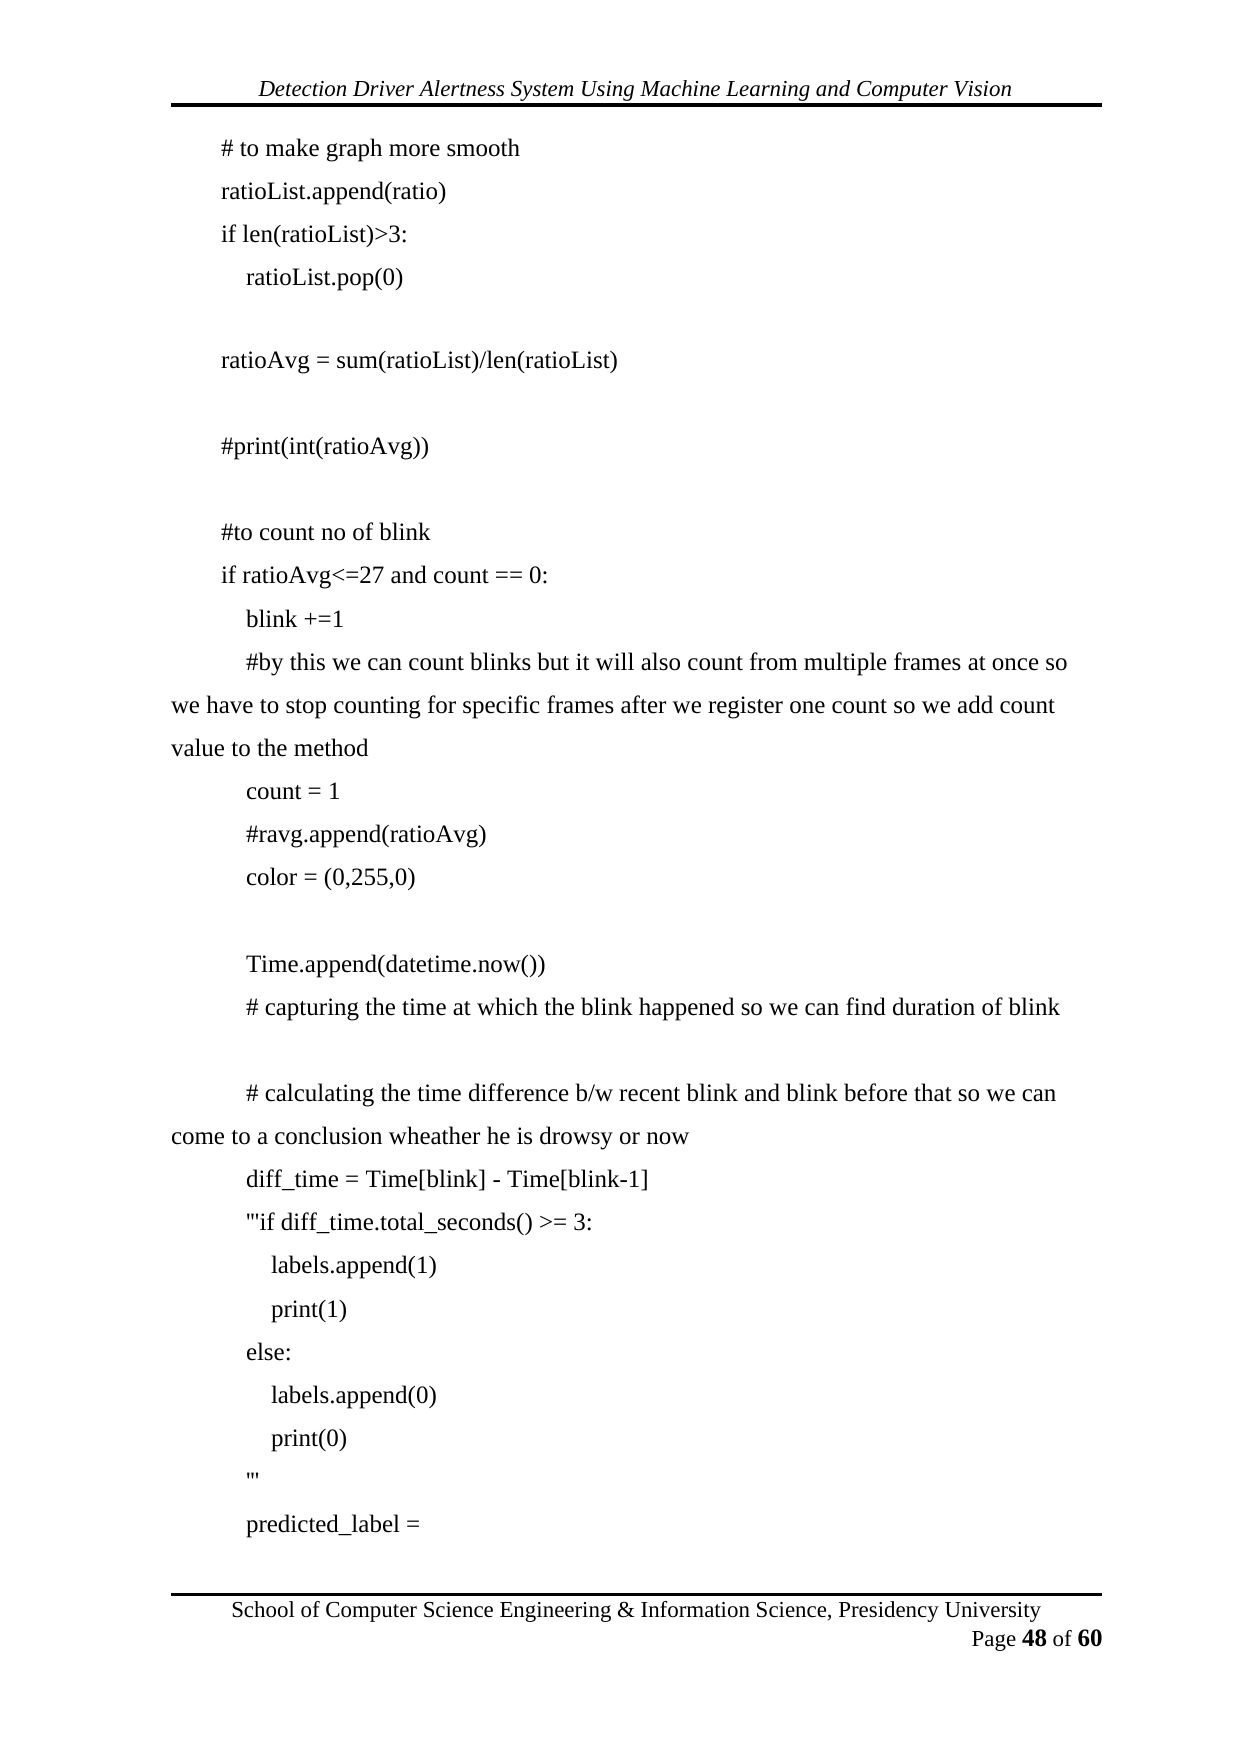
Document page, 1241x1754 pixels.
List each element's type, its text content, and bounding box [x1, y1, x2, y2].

text else: [171, 1337, 1102, 1366]
text '''if diff_time.total_seconds() >= 3: [171, 1207, 1102, 1236]
text if len(ratioList)>3: [171, 219, 1102, 248]
text # capturing the time at which the blink happened so we can find duration of blink [171, 992, 1102, 1021]
text #to count no of blink [171, 517, 1102, 546]
text labels.append(1) [171, 1251, 1102, 1279]
text count = 1 [171, 776, 1102, 805]
text ratioList.pop(0) [171, 262, 1102, 291]
text labels.append(0) [171, 1380, 1102, 1409]
text # to make graph more smooth [171, 133, 1102, 162]
text print(1) [171, 1294, 1102, 1322]
text #by this we can count blinks but it will also count from multiple frames at once so we have to stop counting for specific frames after we register one count so we add count value to the method [171, 647, 1102, 762]
text #print(int(ratioAvg)) [171, 431, 1102, 460]
text #ravg.append(ratioAvg) [171, 819, 1102, 848]
text ratioList.append(ratio) [171, 176, 1102, 205]
text ratioAvg = sum(ratioList)/len(ratioList) [171, 345, 1102, 374]
text if ratioAvg<=27 and count == 0: [171, 561, 1102, 589]
text print(0) [171, 1423, 1102, 1452]
text blink +=1 [171, 604, 1102, 632]
text # calculating the time difference b/w recent blink and blink before that so we can come to a conclusion wheather he is drowsy or now [171, 1078, 1102, 1150]
text diff_time = Time[blink] - Time[blink-1] [171, 1164, 1102, 1193]
text color = (0,255,0) [171, 862, 1102, 891]
text ''' [171, 1466, 1102, 1495]
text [171, 1509, 1102, 1538]
text Time.append(datetime.now()) [171, 949, 1102, 977]
